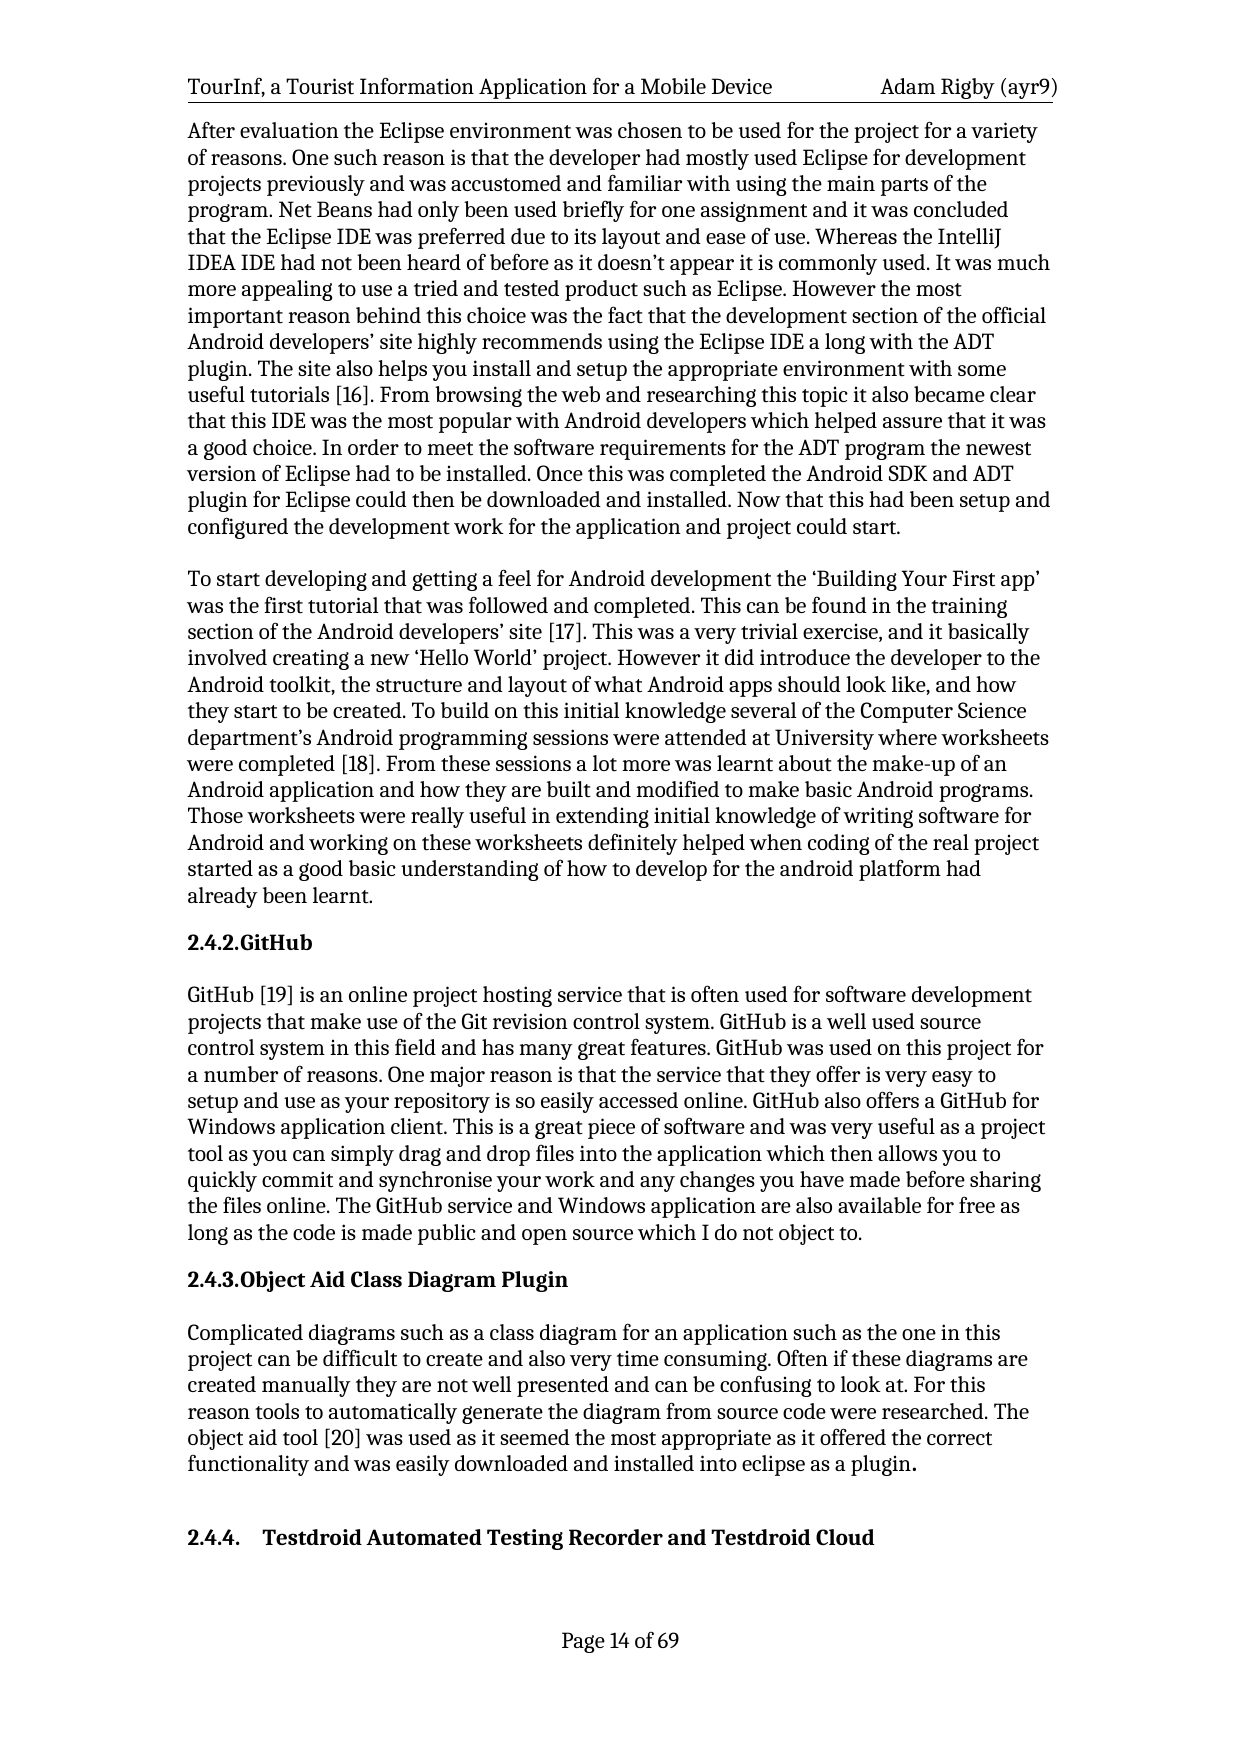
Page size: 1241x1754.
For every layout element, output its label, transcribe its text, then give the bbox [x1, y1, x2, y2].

subtitle Object Aid Class Diagram Plugin [187, 1267, 1053, 1293]
subtitle GitHub [187, 929, 1053, 956]
text After evaluation the Eclipse environment was chosen to be used for the project for a variety of reasons. One such reason is that the developer had mostly used Eclipse for development projects previously and was accustomed and familiar with using the main parts of the program. Net Beans had only been used briefly for one assignment and it was concluded that the Eclipse IDE was preferred due to its layout and ease of use. Whereas the IntelliJ IDEA IDE had not been heard of before as it doesn’t appear it is commonly used. It was much more appealing to use a tried and tested product such as Eclipse. However the most important reason behind this choice was the fact that the development section of the official Android developers’ site highly recommends using the Eclipse IDE a long with the ADT plugin. The site also helps you install and setup the appropriate environment with some useful tutorials [16]. From browsing the web and researching this topic it also became clear that this IDE was the most popular with Android developers which helped assure that it was a good choice. In order to meet the software requirements for the ADT program the newest version of Eclipse had to be installed. Once this was completed the Android SDK and ADT plugin for Eclipse could then be downloaded and installed. Now that this had been setup and configured the development work for the application and project could start. [187, 118, 1053, 540]
text GitHub [19] is an online project hosting service that is often used for software development projects that make use of the Git revision control system. GitHub is a well used source control system in this field and has many great features. GitHub was used on this project for a number of reasons. One major reason is that the service that they offer is very easy to setup and use as your repository is so easily accessed online. GitHub also offers a GitHub for Windows application client. This is a great piece of software and was very useful as a project tool as you can simply drag and drop files into the application which then allows you to quickly commit and synchronise your work and any changes you have made before sharing the files online. The GitHub service and Windows application are also available for free as long as the code is made public and open source which I do not object to. [187, 982, 1053, 1246]
text Complicated diagrams such as a class diagram for an application such as the one in this project can be difficult to create and also very time consuming. Often if these diagrams are created manually they are not well presented and can be confusing to look at. For this reason tools to automatically generate the diagram from source code were researched. The object aid tool [20] was used as it seemed the most appropriate as it offered the correct functionality and was easily downloaded and installed into eclipse as a plugin. [187, 1319, 1053, 1477]
text To start developing and getting a feel for Android development the ‘Building Your First app’ was the first tutorial that was followed and completed. This can be found in the training section of the Android developers’ site [17]. This was a very trivial exercise, and it basically involved creating a new ‘Hello World’ project. However it did introduce the developer to the Android toolkit, the structure and layout of what Android apps should look like, and how they start to be created. To build on this initial knowledge several of the Computer Science department’s Android programming sessions were attended at University where worksheets were completed [18]. From these sessions a lot more was learnt about the make-up of an Android application and how they are built and modified to make basic Android programs. Those worksheets were really useful in extending initial knowledge of writing software for Android and working on these worksheets definitely helped when coding of the real project started as a good basic understanding of how to develop for the android platform had already been learnt. [187, 566, 1053, 909]
subtitle Testdroid Automated Testing Recorder and Testdroid Cloud [187, 1525, 1053, 1551]
